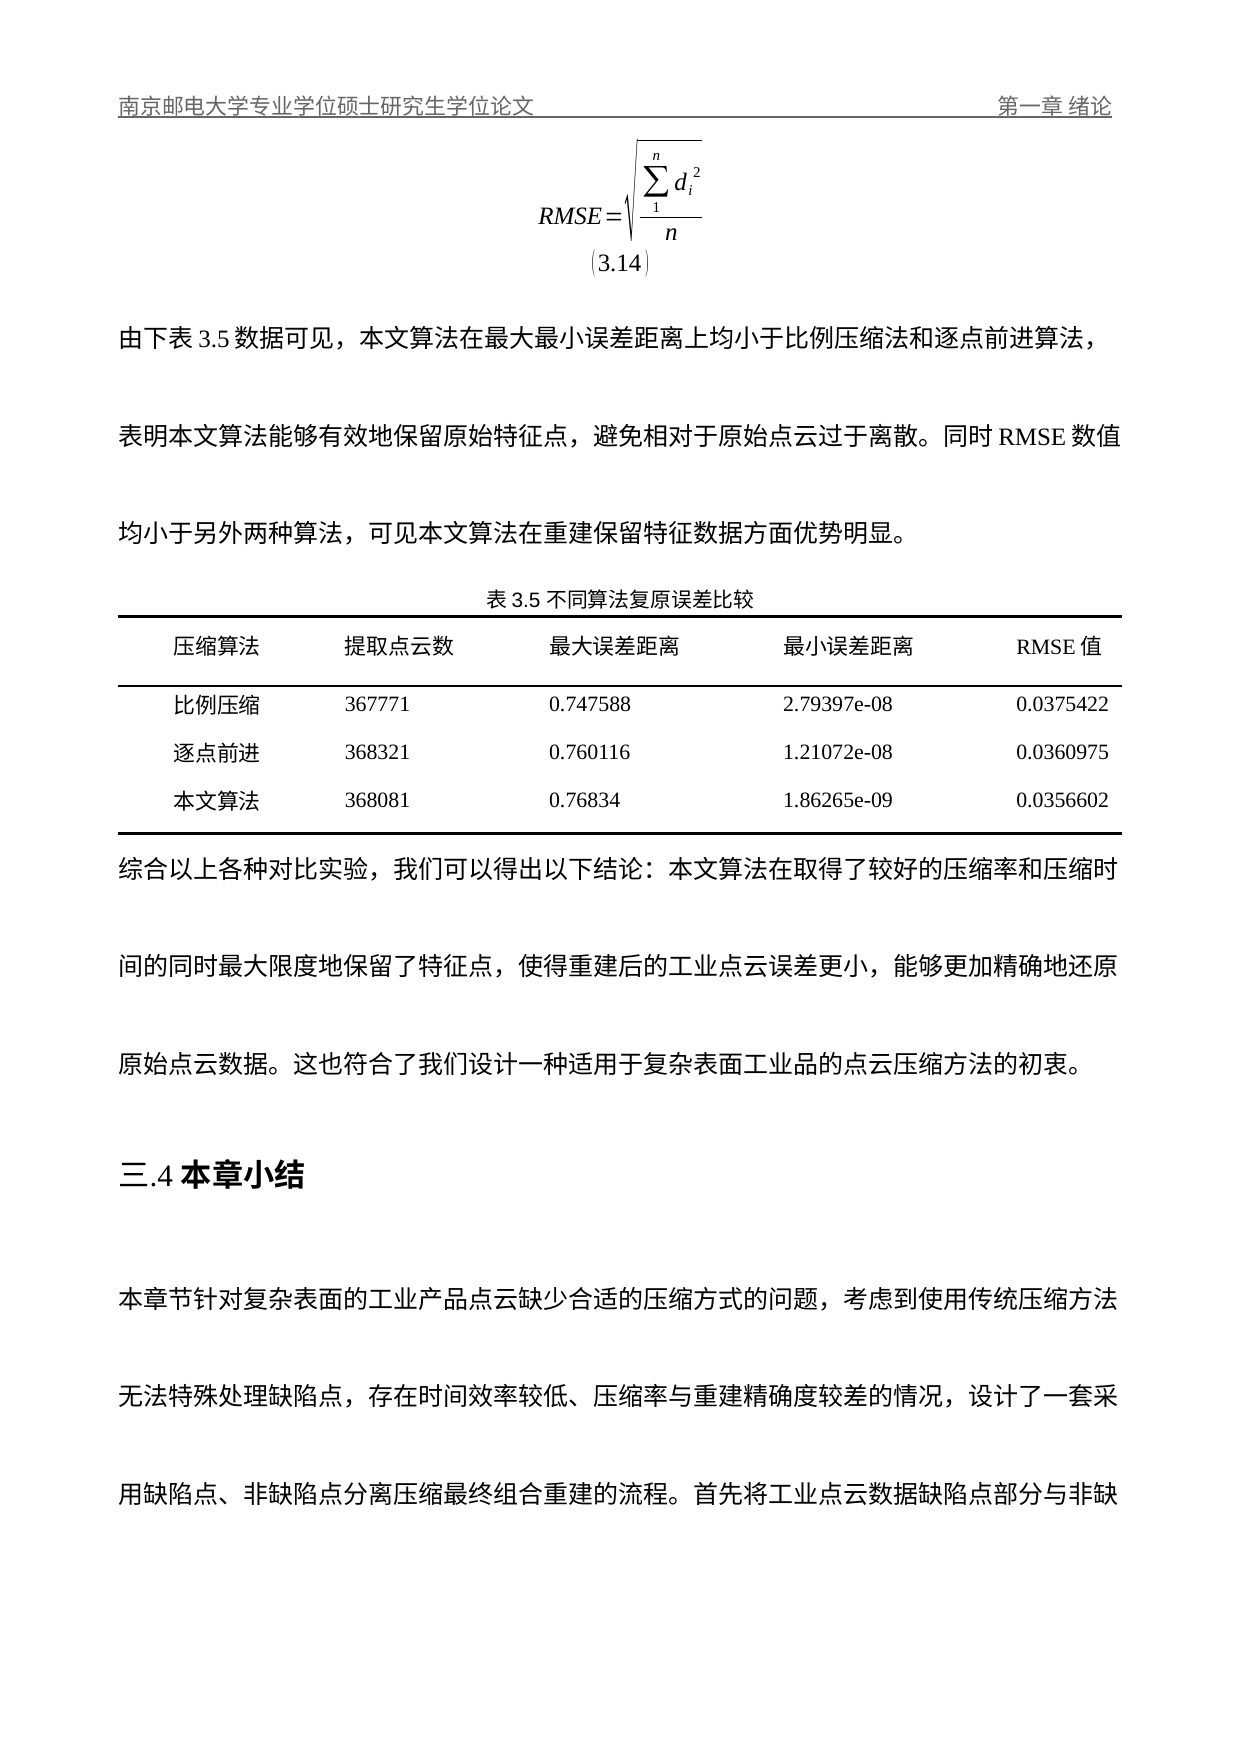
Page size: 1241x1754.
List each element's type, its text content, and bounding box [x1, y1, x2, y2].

table_cell 0.0375422 [961, 687, 1122, 734]
table_cell 0.747588 [494, 687, 728, 734]
text 本章小结 [118, 1140, 1122, 1205]
table_cell 368321 [290, 734, 494, 783]
table_cell 比例压缩 [118, 687, 289, 734]
table_header 最小误差距离 [728, 618, 961, 685]
table_header 压缩算法 [118, 618, 289, 685]
text 表 3.5 不同算法复原误差比较 [118, 582, 1122, 615]
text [118, 1265, 1122, 1525]
table_cell 1.86265e-09 [728, 783, 961, 832]
table_cell 逐点前进 [118, 734, 289, 783]
table_cell 0.0356602 [961, 783, 1122, 832]
text 由下表3.5数据可见，本文算法在最大最小误差距离上均小于比例压缩法和逐点前进算法，表明本文算法能够有效地保留原始特征点，避免相对于原始点云过于离散。同时RMSE数值均小于另外两种算法，可见本文算法在重建保留特征数据方面优势明显。 [118, 304, 1122, 564]
table_cell 0.760116 [494, 734, 728, 783]
table_cell 2.79397e-08 [728, 687, 961, 734]
table_cell 0.76834 [494, 783, 728, 832]
table_cell 0.0360975 [961, 734, 1122, 783]
text 综合以上各种对比实验，我们可以得出以下结论：本文算法在取得了较好的压缩率和压缩时间的同时最大限度地保留了特征点，使得重建后的工业点云误差更小，能够更加精确地还原原始点云数据。这也符合了我们设计一种适用于复杂表面工业品的点云压缩方法的初衷。 [118, 835, 1122, 1095]
table_cell 本文算法 [118, 783, 289, 832]
table_cell 367771 [290, 687, 494, 734]
table_header RMSE值 [961, 618, 1122, 685]
table_cell 1.21072e-08 [728, 734, 961, 783]
table_header 提取点云数 [290, 618, 494, 685]
table_cell 368081 [290, 783, 494, 832]
table_header 最大误差距离 [494, 618, 728, 685]
